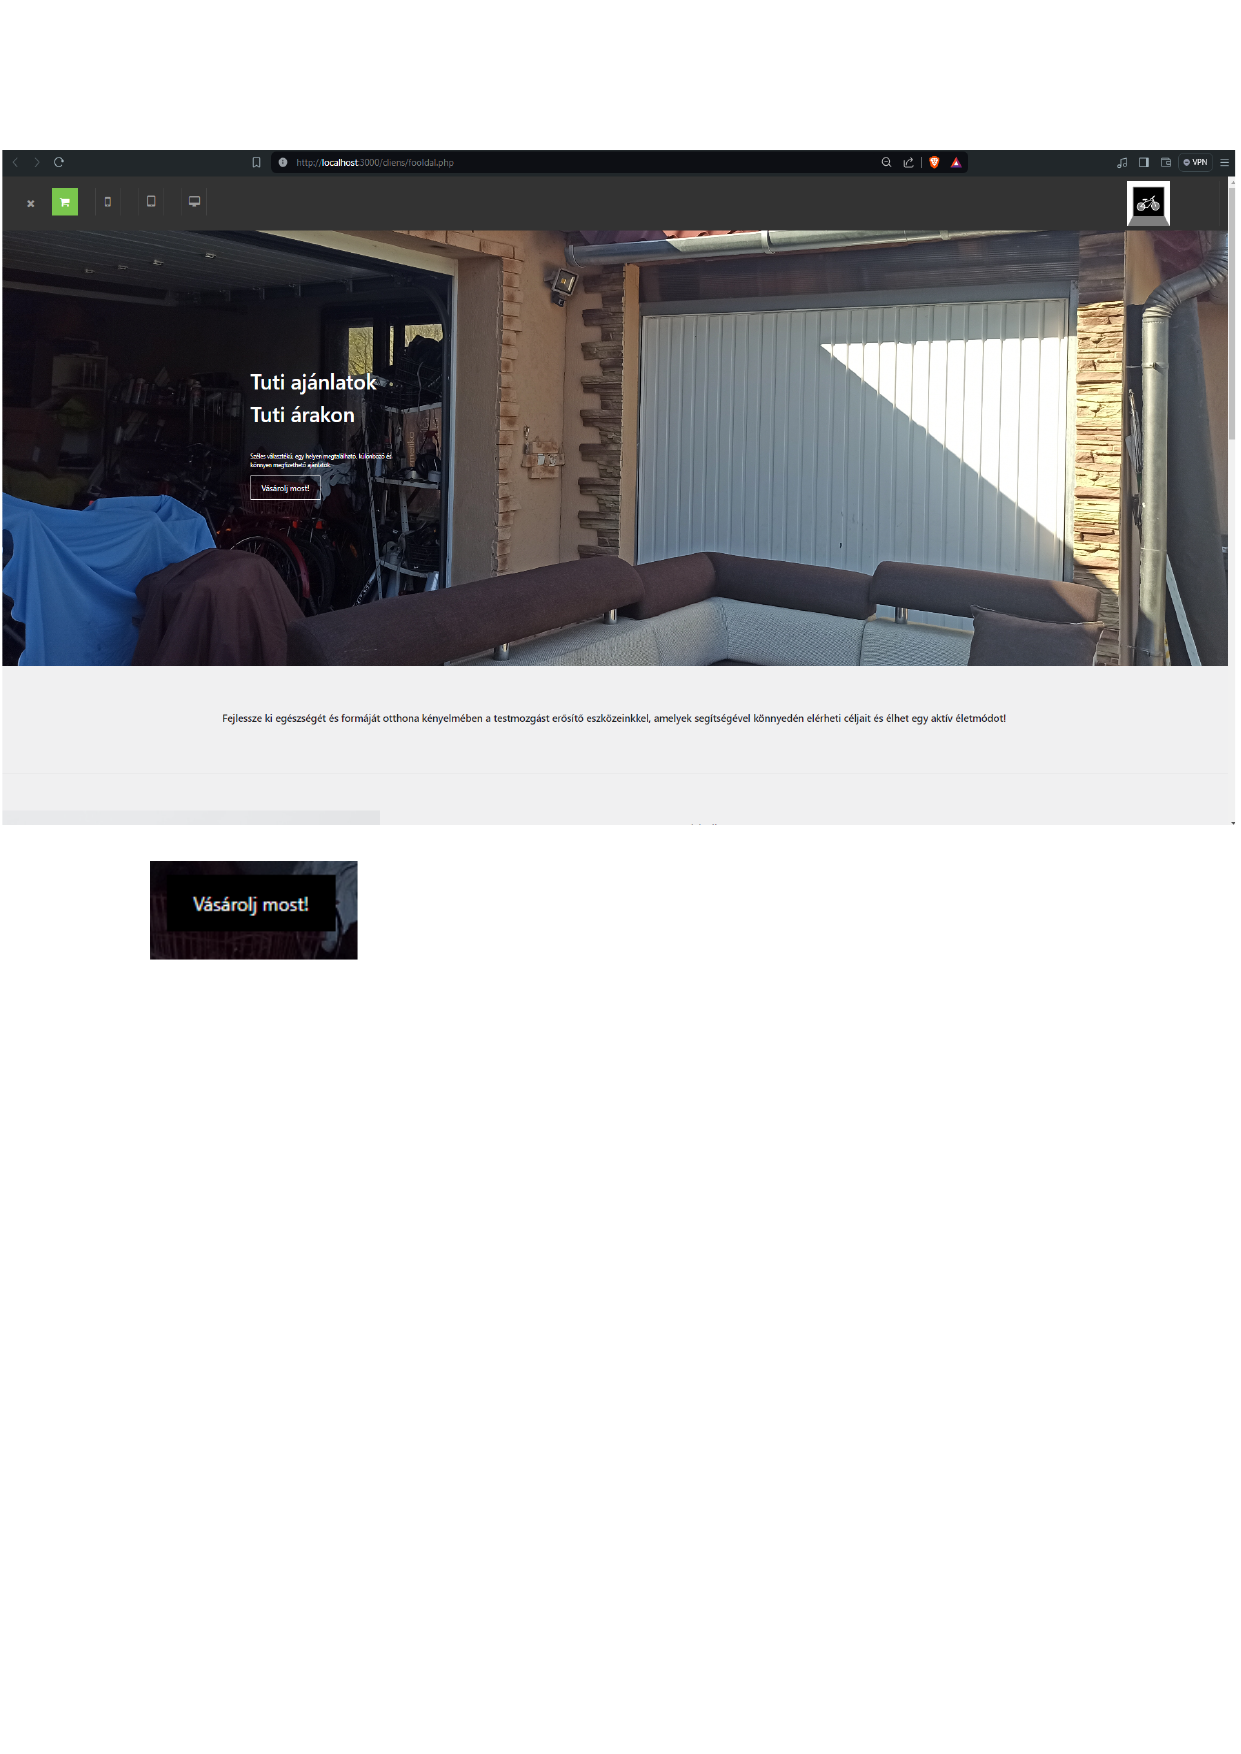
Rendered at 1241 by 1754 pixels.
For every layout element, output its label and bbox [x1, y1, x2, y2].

picture [150, 861, 361, 963]
picture [2, 150, 1236, 825]
